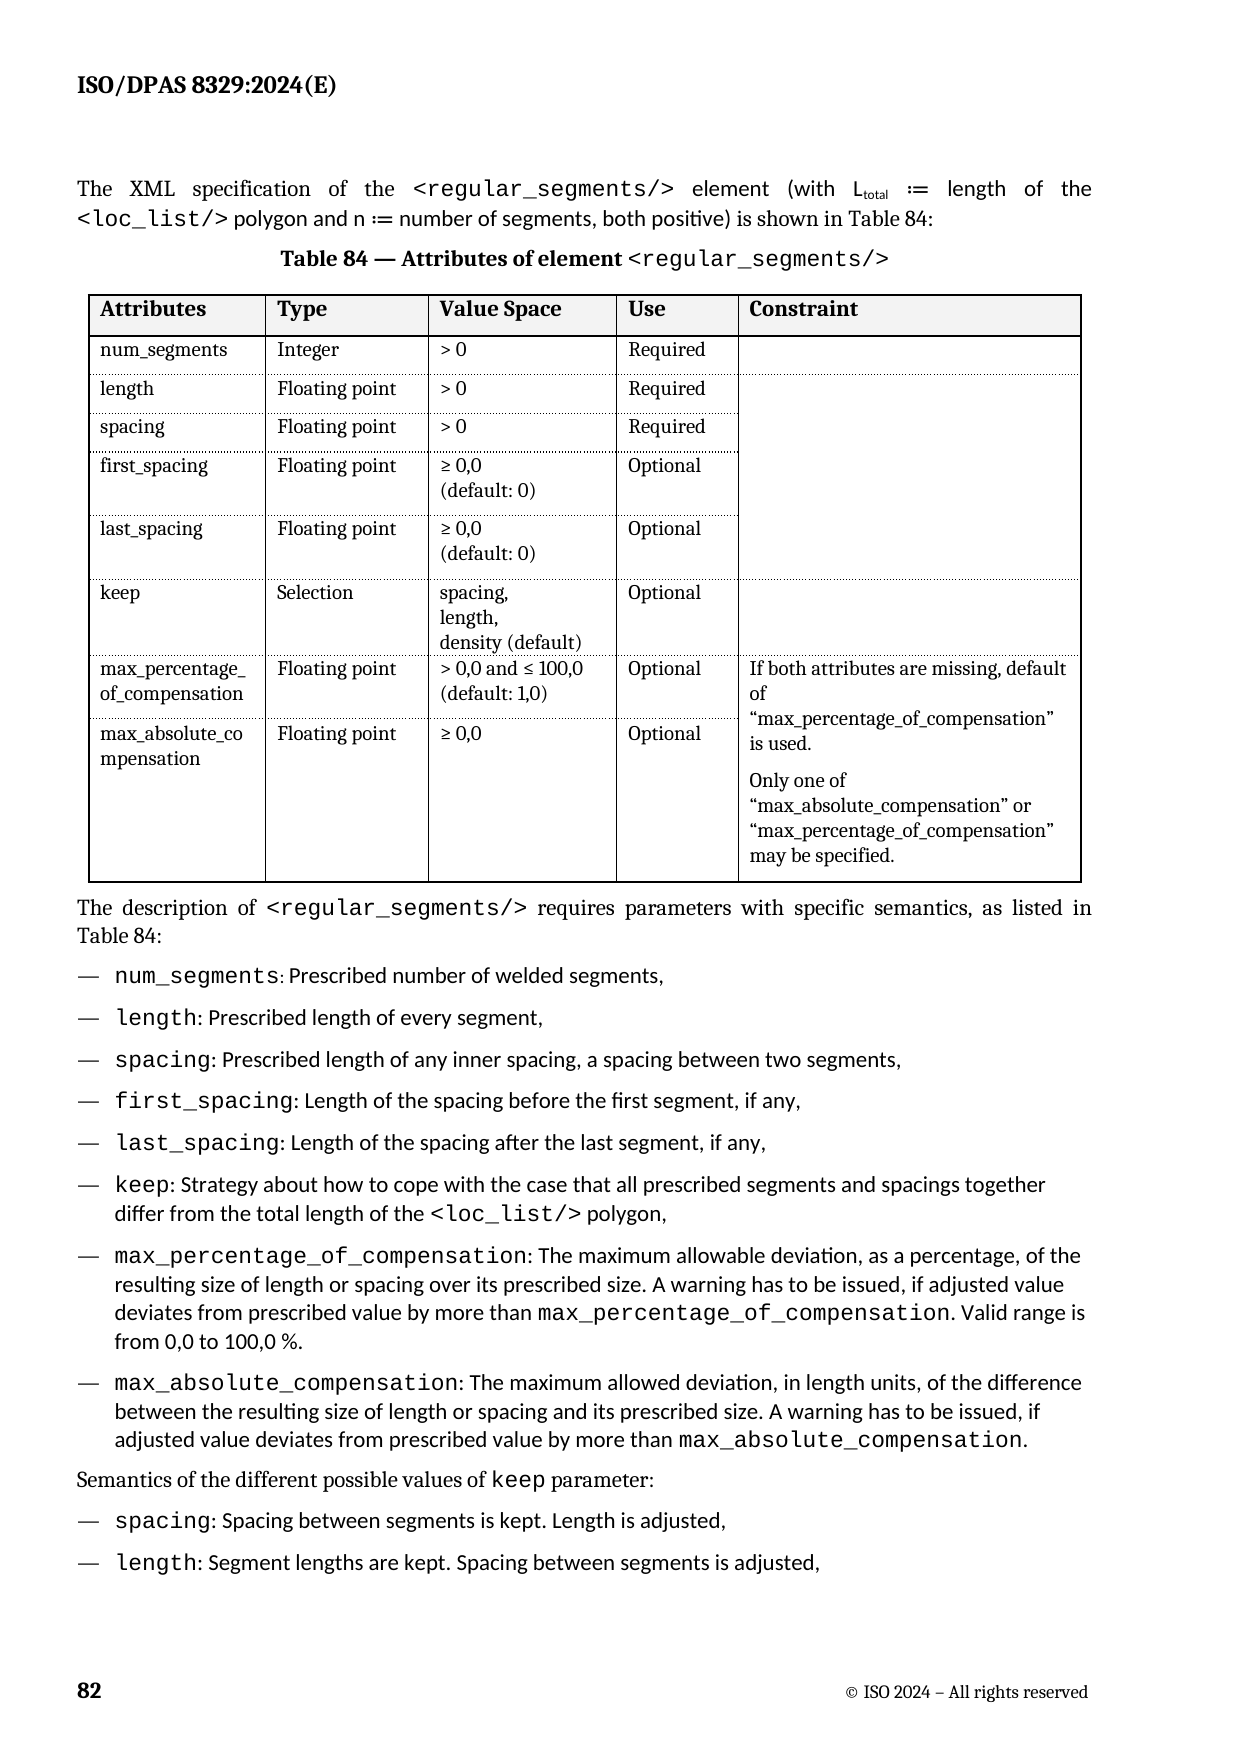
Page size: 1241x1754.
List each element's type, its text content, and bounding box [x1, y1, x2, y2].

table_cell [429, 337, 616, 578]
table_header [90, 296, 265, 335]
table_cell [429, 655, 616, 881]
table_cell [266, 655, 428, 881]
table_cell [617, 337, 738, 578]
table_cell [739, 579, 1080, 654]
list last_spacing: Length of the spacing after the last segment, if any, [77, 1128, 1092, 1157]
list max_percentage_of_compensation: The maximum allowable deviation, as a percentage, of the resulting size of length or spacing over its prescribed size. A warning has to be issued, if adjusted value deviates from prescribed value by more than max_percentage_of_compensation. Valid range is from 0,0 to 100,0 %. [77, 1241, 1092, 1355]
list keep: Strategy about how to cope with the case that all prescribed segments and spacings together differ from the total length of the <loc_list/> polygon, [77, 1170, 1092, 1228]
text The description of <regular_segments/> requires parameters with specific semantics, as listed in Table 84: [77, 895, 1092, 949]
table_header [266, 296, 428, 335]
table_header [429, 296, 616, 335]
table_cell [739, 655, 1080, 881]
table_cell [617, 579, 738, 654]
list max_absolute_compensation: The maximum allowed deviation, in length units, of the difference between the resulting size of length or spacing and its prescribed size. A warning has to be issued, if adjusted value deviates from prescribed value by more than max_absolute_compensation. [77, 1368, 1092, 1454]
text Semantics of the different possible values of keep parameter: [77, 1466, 1092, 1494]
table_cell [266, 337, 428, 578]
list length: Segment lengths are kept. Spacing between segments is adjusted, [77, 1548, 1092, 1577]
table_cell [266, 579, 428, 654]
text Table 84 — Attributes of element <regular_segments/> [77, 246, 1092, 273]
list spacing: Spacing between segments is kept. Length is adjusted, [77, 1506, 1092, 1536]
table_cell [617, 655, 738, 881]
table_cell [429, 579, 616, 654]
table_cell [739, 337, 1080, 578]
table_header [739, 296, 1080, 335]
list length: Prescribed length of every segment, [77, 1003, 1092, 1032]
list first_spacing: Length of the spacing before the first segment, if any, [77, 1087, 1092, 1116]
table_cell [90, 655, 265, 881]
list spacing: Prescribed length of any inner spacing, a spacing between two segments, [77, 1045, 1092, 1074]
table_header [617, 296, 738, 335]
text The XML specification of the <regular_segments/> element (with Ltotal ≔ length of the <loc_list/> polygon and n ≔ number of segments, both positive) is shown in Table 84: [77, 174, 1092, 233]
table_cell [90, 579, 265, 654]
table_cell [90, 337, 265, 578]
list num_segments: Prescribed number of welded segments, [77, 962, 1092, 991]
